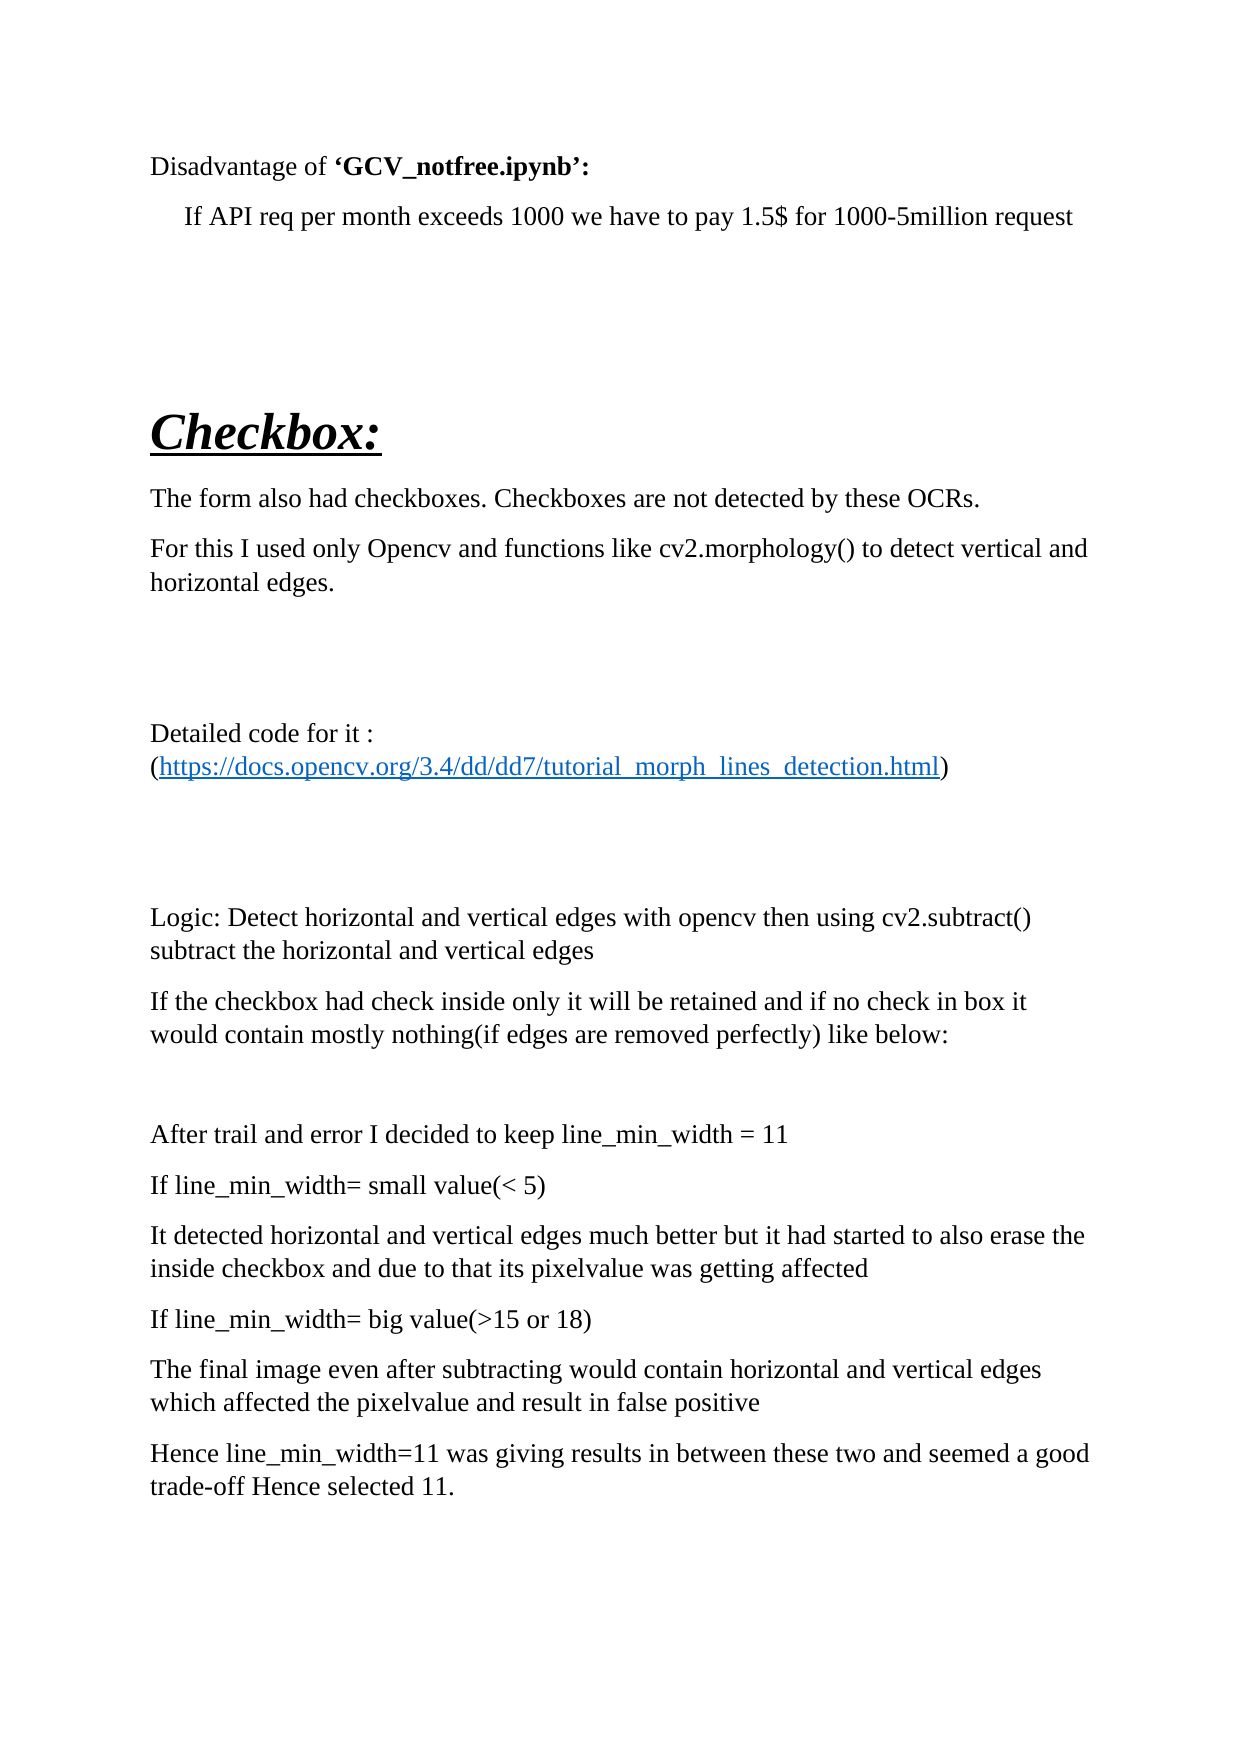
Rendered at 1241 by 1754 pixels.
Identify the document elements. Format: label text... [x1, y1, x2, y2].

text The final image even after subtracting would contain horizontal and vertical edges which affected the pixelvalue and result in false positive [150, 1353, 1090, 1418]
text Disadvantage of ‘GCV_notfree.ipynb’: [150, 150, 1090, 181]
text Detailed code for it : (https://docs.opencv.org/3.4/dd/dd7/tutorial_morph_lines_detection.html) [150, 717, 1090, 781]
text The form also had checkboxes. Checkboxes are not detected by these OCRs. [150, 482, 1090, 513]
text Hence line_min_width=11 was giving results in between these two and seemed a good trade-off Hence selected 11. [150, 1437, 1090, 1501]
text If the checkbox had check inside only it will be retained and if no check in box it would contain mostly nothing(if edges are removed perfectly) like below: [150, 985, 1090, 1049]
text If line_min_width= big value(>15 or 18) [150, 1303, 1090, 1334]
text Logic: Detect horizontal and vertical edges with opencv then using cv2.subtract() subtract the horizontal and vertical edges [150, 901, 1090, 966]
text Checkbox: [150, 401, 1090, 461]
text For this I used only Opencv and functions like cv2.morphology() to detect vertical and horizontal edges. [150, 533, 1090, 597]
text If line_min_width= small value(< 5) [150, 1169, 1090, 1200]
text It detected horizontal and vertical edges much better but it had started to also erase the inside checkbox and due to that its pixelvalue was getting affected [150, 1219, 1090, 1284]
text If API req per month exceeds 1000 we have to pay 1.5$ for 1000-5million request [150, 200, 1090, 231]
text After trail and error I decided to keep line_min_width = 11 [150, 1119, 1090, 1150]
